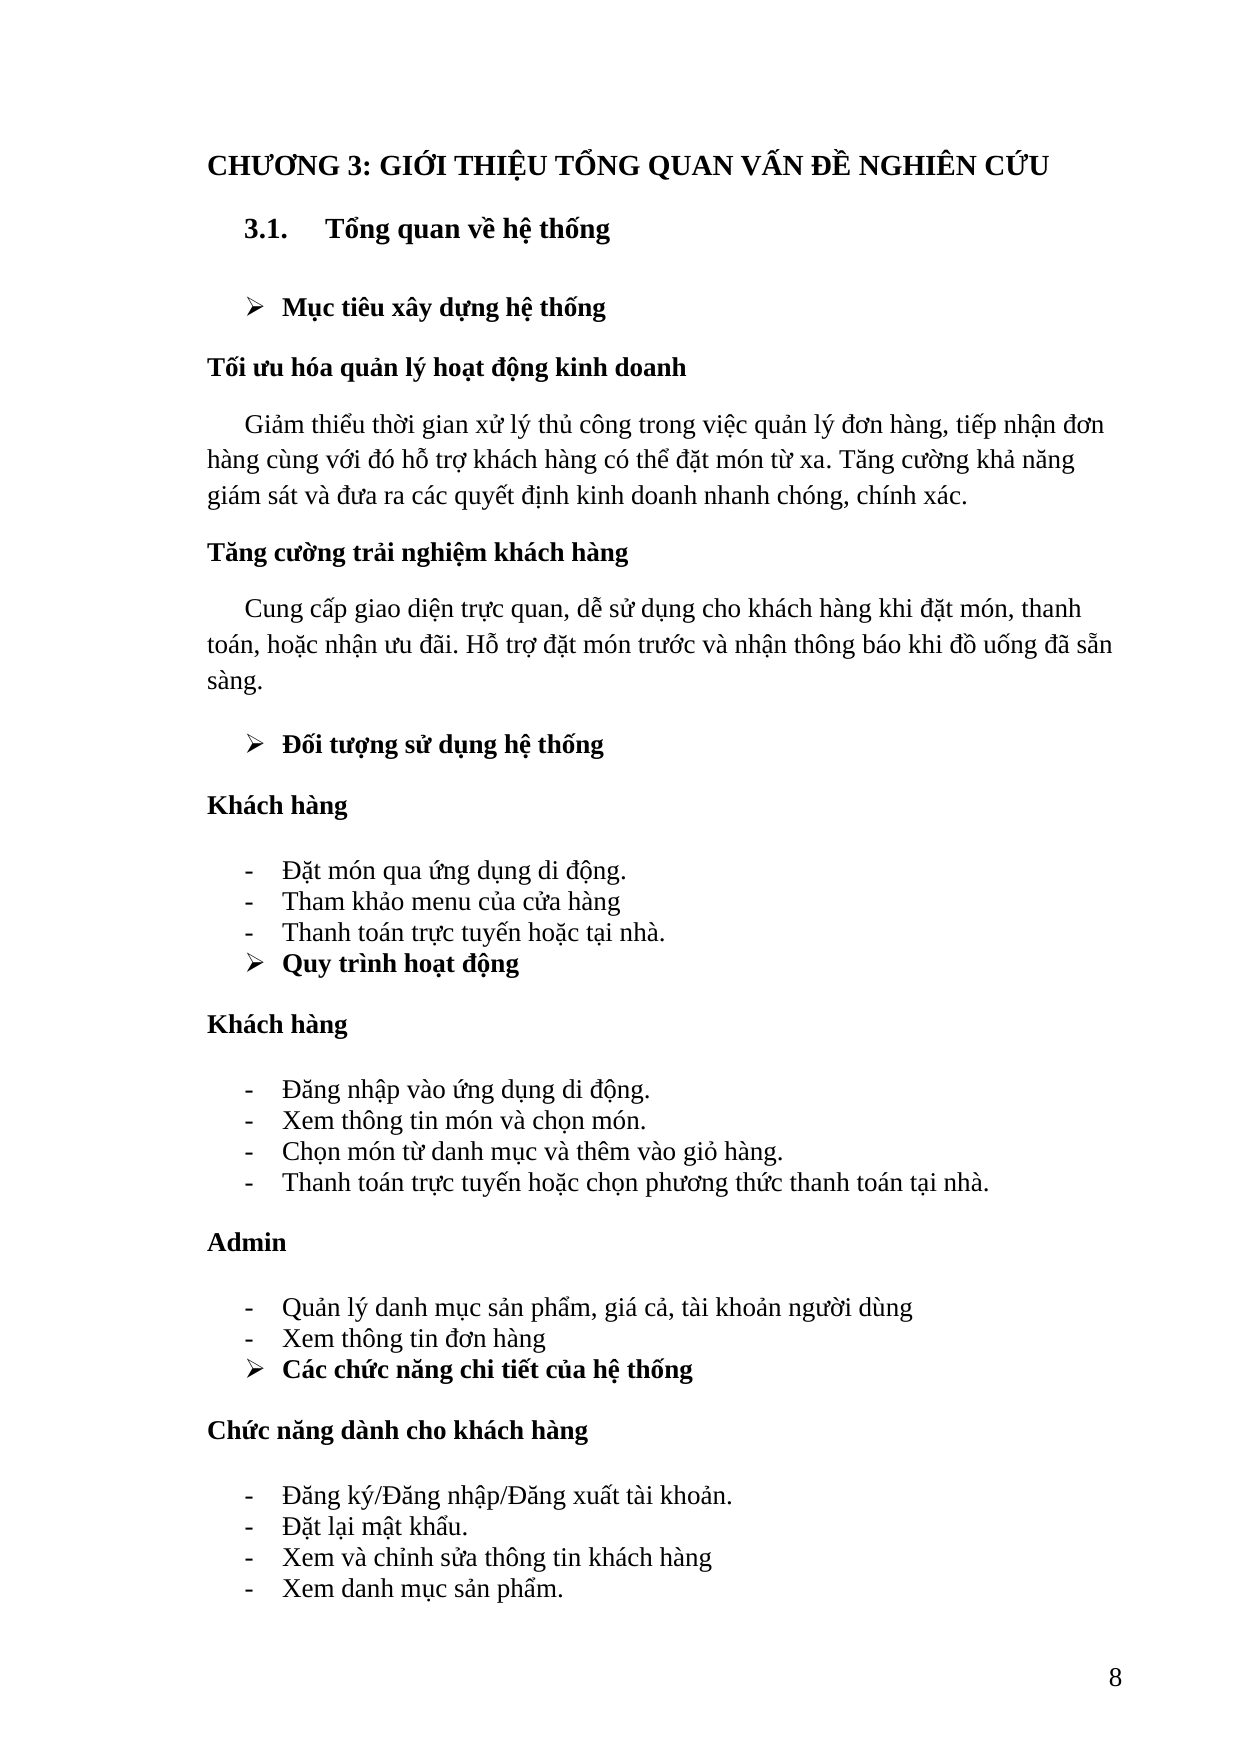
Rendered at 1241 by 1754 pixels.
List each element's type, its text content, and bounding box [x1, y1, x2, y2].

list Đăng nhập vào ứng dụng di động. [244, 1073, 1122, 1104]
list Đăng ký/Đăng nhập/Đăng xuất tài khoản. [244, 1479, 1122, 1510]
list Các chức năng chi tiết của hệ thống [244, 1354, 1122, 1385]
list Chọn món từ danh mục và thêm vào giỏ hàng. [244, 1135, 1122, 1166]
list Đặt lại mật khẩu. [244, 1510, 1122, 1541]
list Thanh toán trực tuyến hoặc chọn phương thức thanh toán tại nhà. [244, 1166, 1122, 1197]
list Quy trình hoạt động [244, 947, 1122, 979]
text Khách hàng [207, 1008, 1122, 1039]
list Thanh toán trực tuyến hoặc tại nhà. [244, 916, 1122, 947]
list Đặt món qua ứng dụng di động. [244, 854, 1122, 885]
list Quản lý danh mục sản phẩm, giá cả, tài khoản người dùng [244, 1291, 1122, 1322]
text Cung cấp giao diện trực quan, dễ sử dụng cho khách hàng khi đặt món, thanh toán, hoặc nhận ưu đãi. Hỗ trợ đặt món trước và nhận thông báo khi đồ uống đã sẵn sàng. [207, 592, 1122, 695]
list Mục tiêu xây dựng hệ thống [244, 291, 1122, 322]
list Đối tượng sử dụng hệ thống [244, 729, 1122, 760]
list Xem danh mục sản phẩm. [244, 1572, 1122, 1603]
list Tham khảo menu của cửa hàng [244, 885, 1122, 916]
text Tăng cường trải nghiệm khách hàng [207, 536, 1122, 567]
text Admin [207, 1226, 1122, 1258]
list Xem thông tin món và chọn món. [244, 1104, 1122, 1135]
list Xem thông tin đơn hàng [244, 1322, 1122, 1354]
text Giảm thiểu thời gian xử lý thủ công trong việc quản lý đơn hàng, tiếp nhận đơn hàng cùng với đó hỗ trợ khách hàng có thể đặt món từ xa. Tăng cường khả năng giám sát và đưa ra các quyết định kinh doanh nhanh chóng, chính xác. [207, 408, 1122, 510]
subtitle CHƯƠNG 3: GIỚI THIỆU TỔNG QUAN VẤN ĐỀ NGHIÊN CỨU [207, 148, 1122, 181]
text Tối ưu hóa quản lý hoạt động kinh doanh [207, 351, 1122, 382]
list Xem và chỉnh sửa thông tin khách hàng [244, 1541, 1122, 1572]
text Tổng quan về hệ thống [244, 211, 1122, 245]
text Khách hàng [207, 789, 1122, 820]
text Chức năng dành cho khách hàng [207, 1414, 1122, 1445]
